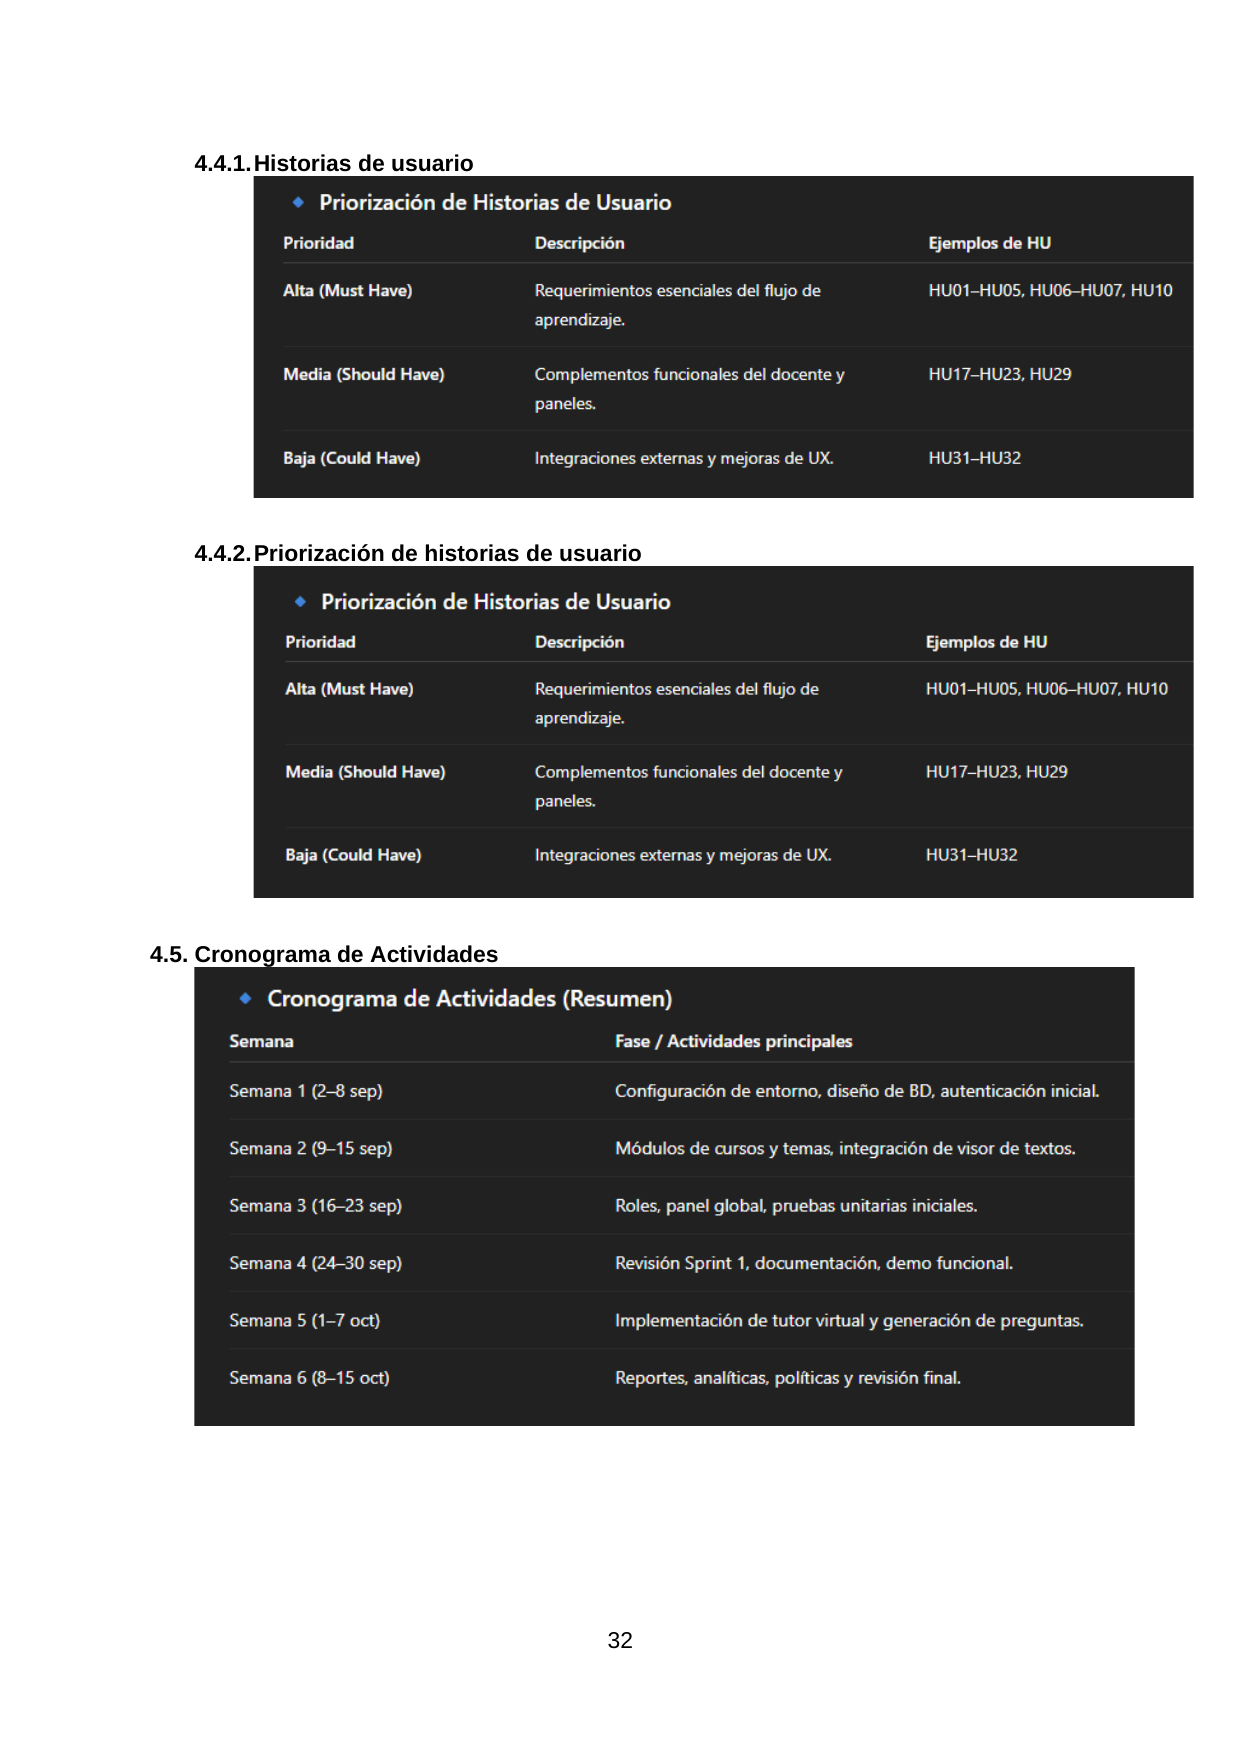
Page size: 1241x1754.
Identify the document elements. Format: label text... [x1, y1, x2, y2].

subtitle Cronograma de Actividades [150, 941, 1090, 967]
subtitle Priorización de historias de usuario [194, 540, 1090, 567]
picture [253, 176, 1194, 498]
picture [253, 566, 1194, 898]
subtitle Historias de usuario [194, 150, 1090, 176]
picture [194, 967, 1135, 1426]
